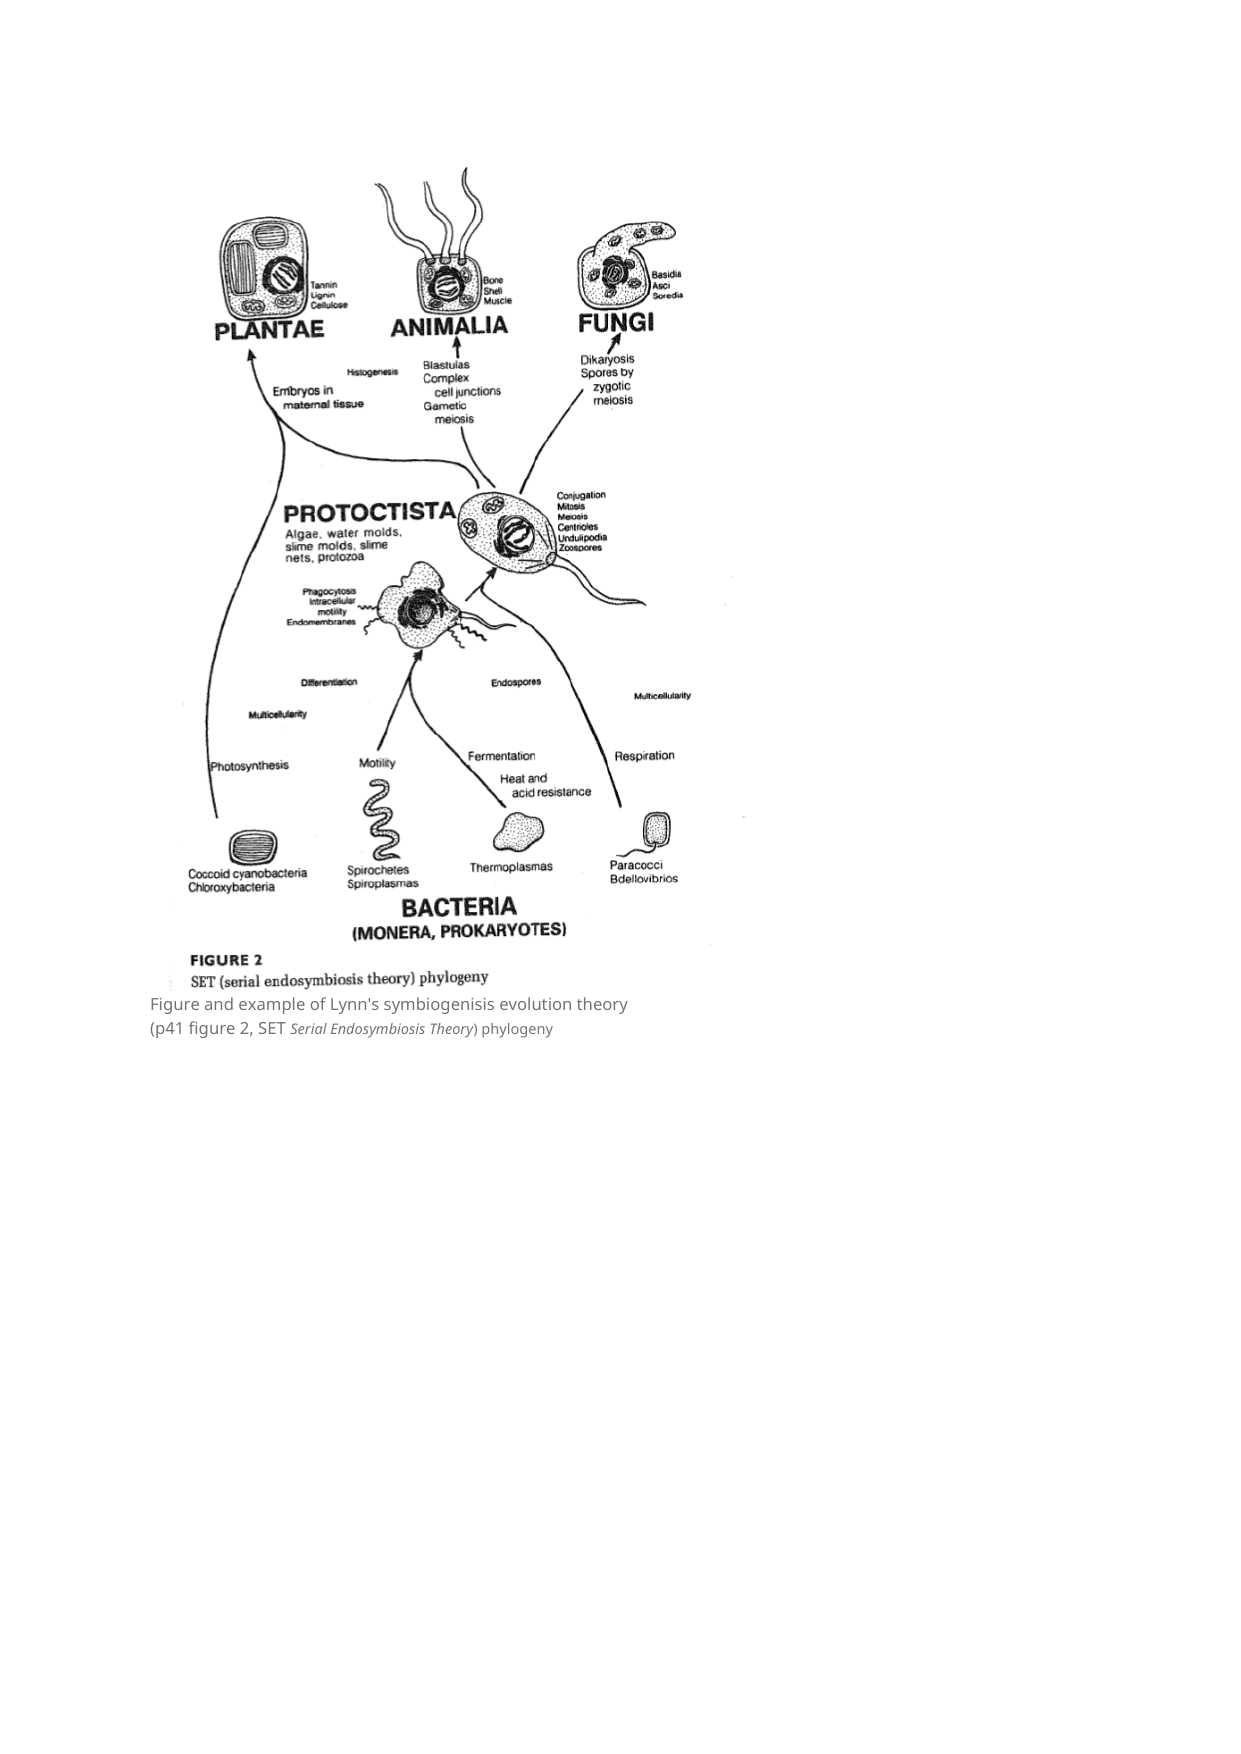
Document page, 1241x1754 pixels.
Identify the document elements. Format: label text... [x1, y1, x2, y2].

text The term originates from the former Botanist Anton DeBary in 1873 and the idea of symbiogenisis has been invented by Konstantin Berezovsky (1855-1921), which can be understood as "the living together of very different kinds of organisms.” Margulis: “In some situation (I think over the course of evolution) this shared living, collaboration came from sharing the habitats, leading to living and sticking together. This process can be understood as symbiogenisis.” Lynn is aware of her different approach and belief on evolution hence she had to stand her ground to other leading figures not taking her different take on evolution theory seriously. Margulis: “Appearance of new bodies, new organs, new species.” (p43, ch3) Figure and example of Lynn's symbiogenisis evolution theory (p41 figure 2, SET Serial Endosymbiosis Theory) phylogeny [150, 150, 940, 1100]
